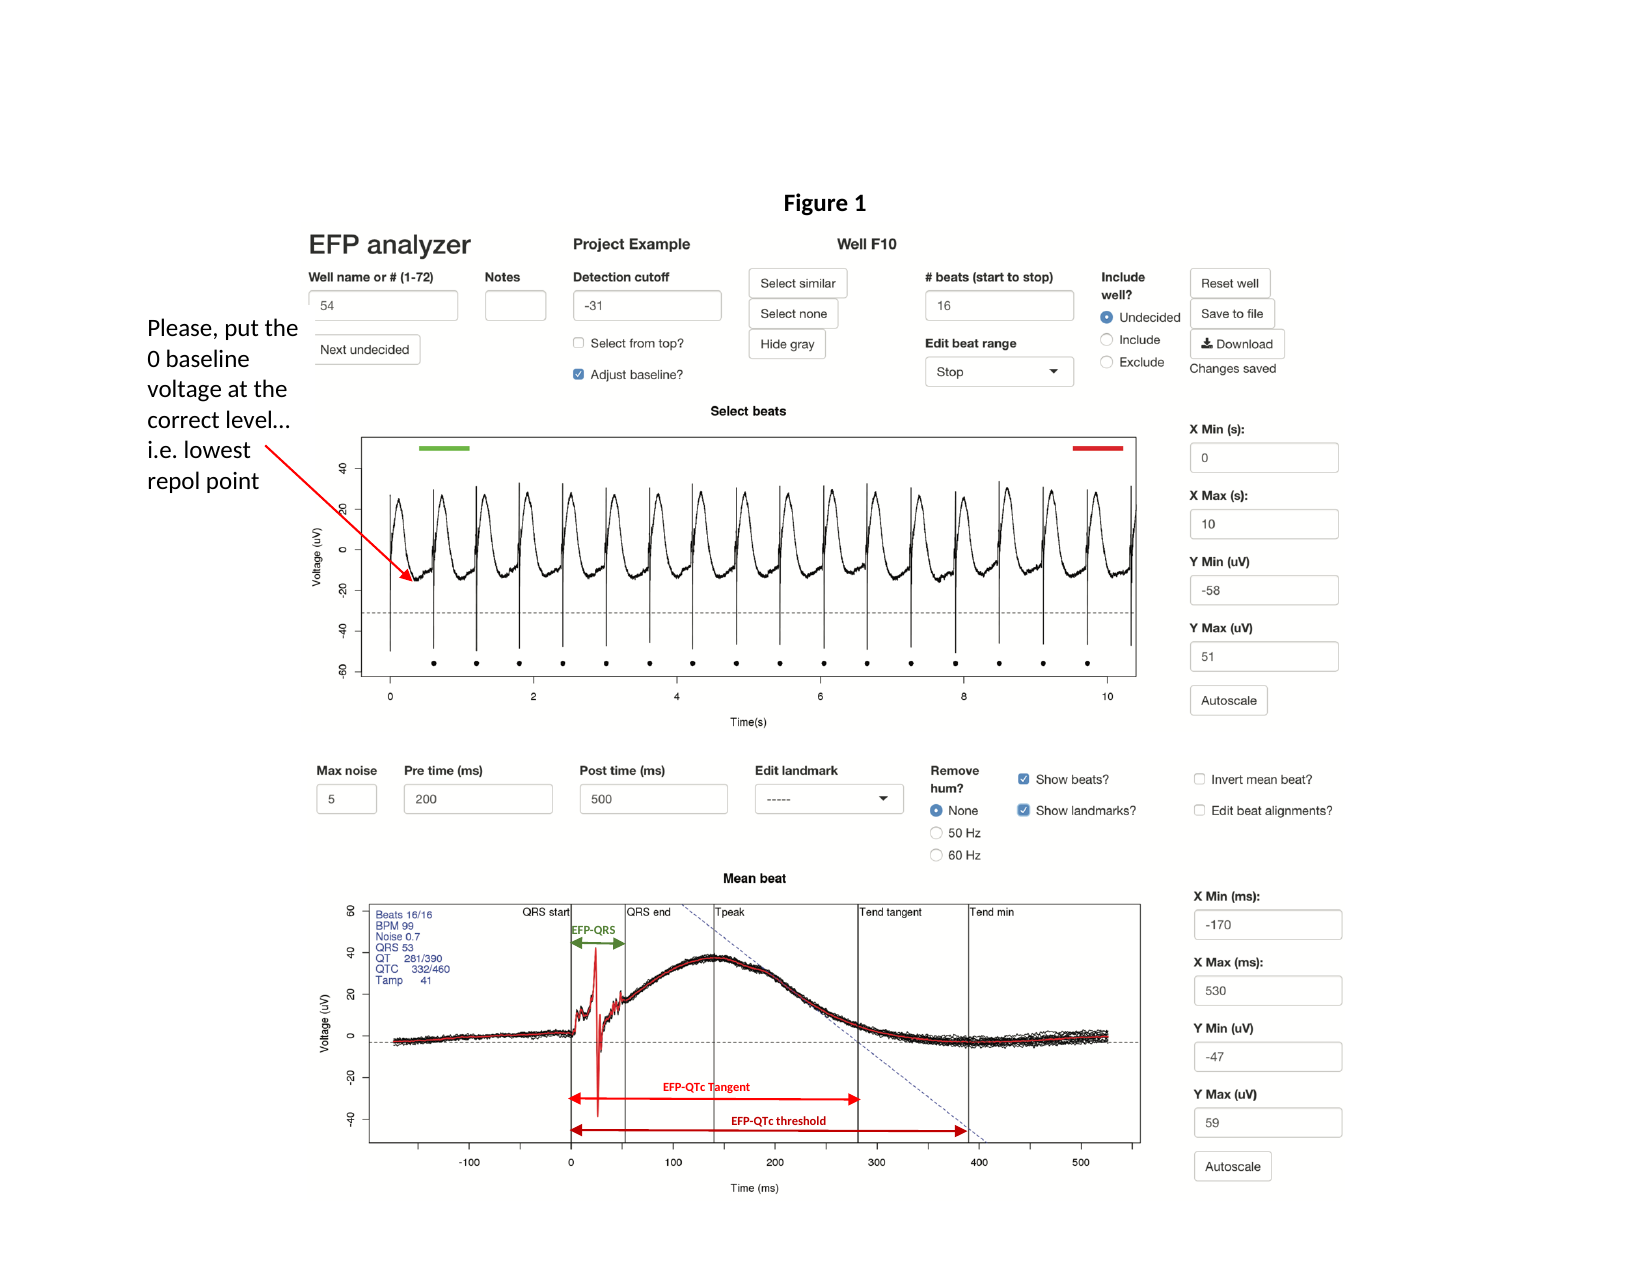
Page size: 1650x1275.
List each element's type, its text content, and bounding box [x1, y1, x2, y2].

picture [298, 219, 1350, 1212]
text Figure 1 [150, 187, 1500, 218]
